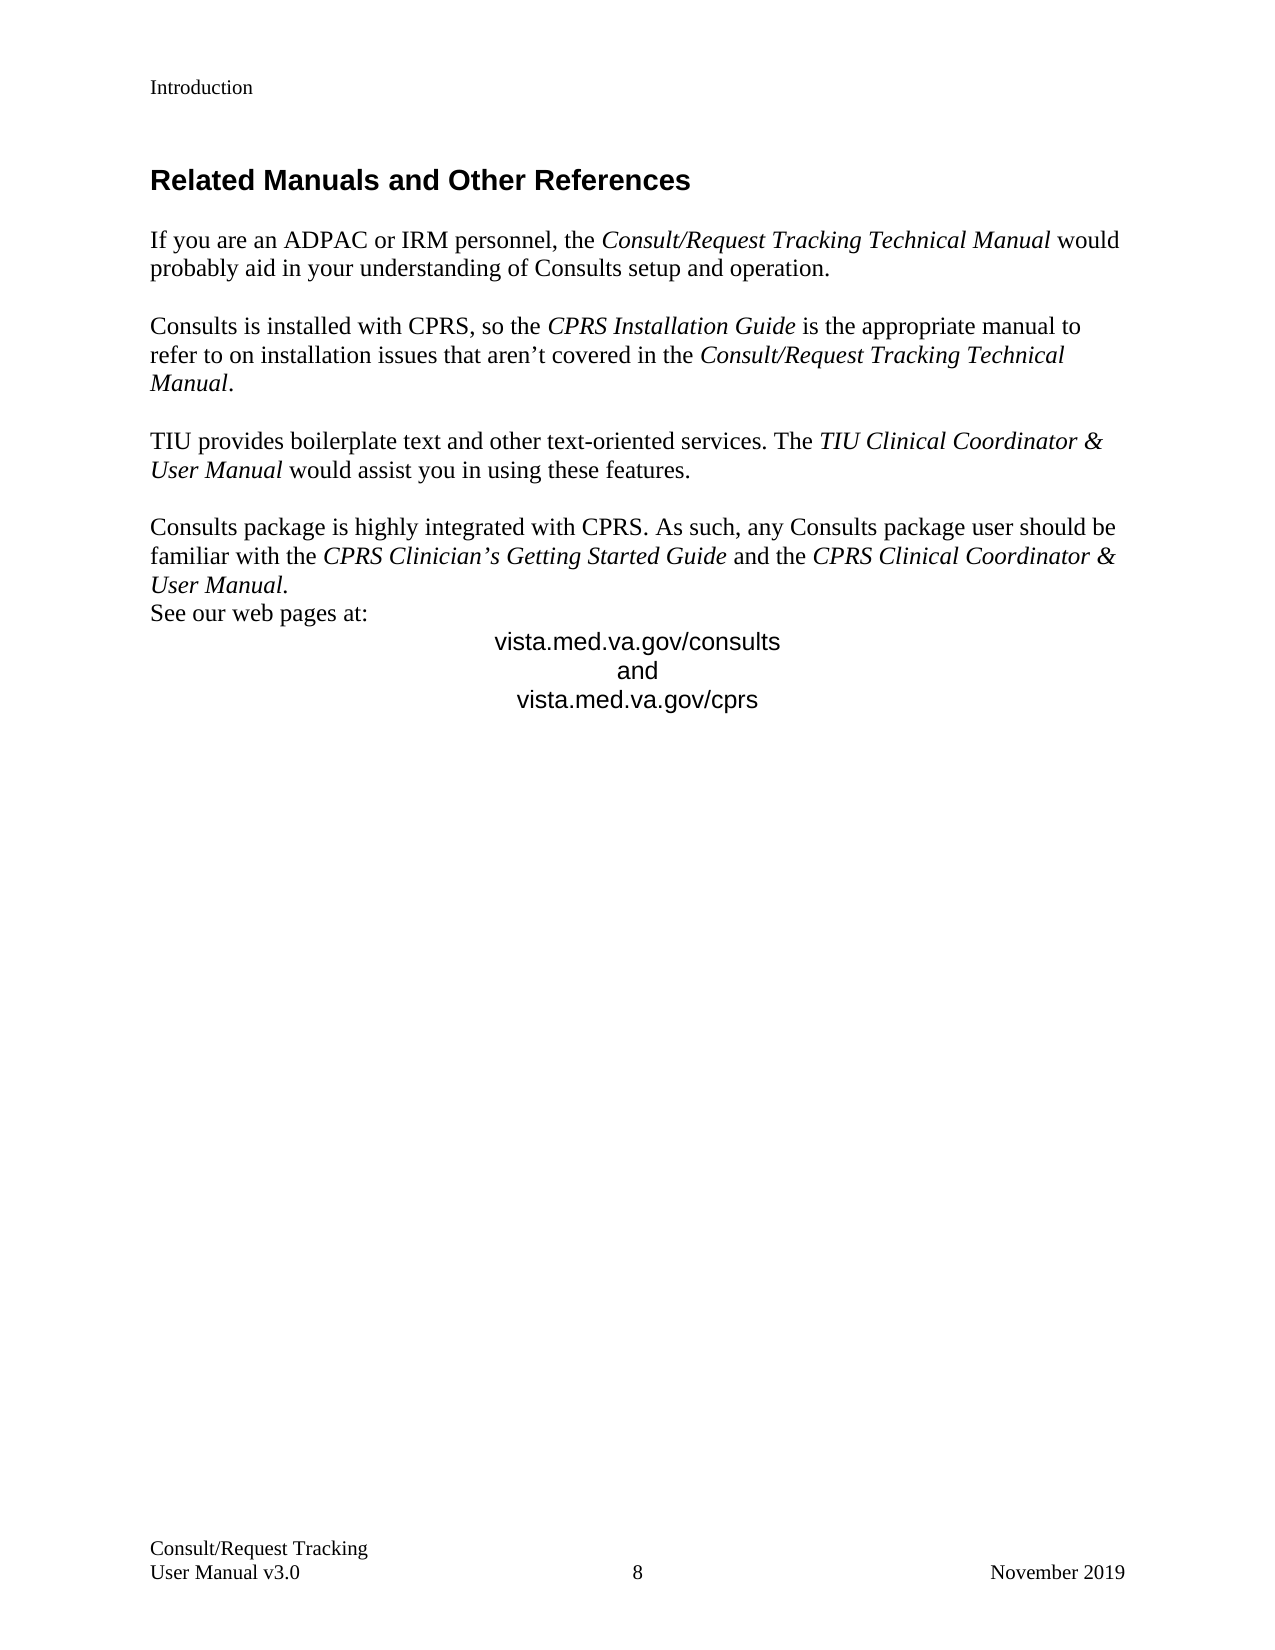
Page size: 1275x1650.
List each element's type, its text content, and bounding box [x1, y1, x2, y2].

text vista.med.va.gov/consults [150, 627, 1125, 656]
text and [150, 656, 1125, 685]
text Consults package is highly integrated with CPRS. As such, any Consults package user should be familiar with the CPRS Clinician’s Getting Started Guide and the CPRS Clinical Coordinator & User Manual. [150, 512, 1125, 598]
text If you are an ADPAC or IRM personnel, the Consult/Request Tracking Technical Manual would probably aid in your understanding of Consults setup and operation. [150, 225, 1125, 282]
text TIU provides boilerplate text and other text-oriented services. The TIU Clinical Coordinator & User Manual would assist you in using these features. [150, 426, 1125, 483]
text Consults is installed with CPRS, so the CPRS Installation Guide is the appropriate manual to refer to on installation issues that aren’t covered in the Consult/Request Tracking Technical Manual. [150, 311, 1125, 397]
text vista.med.va.gov/cprs [150, 685, 1125, 713]
subtitle Related Manuals and Other References [150, 162, 1125, 196]
text See our web pages at: [150, 598, 1125, 627]
